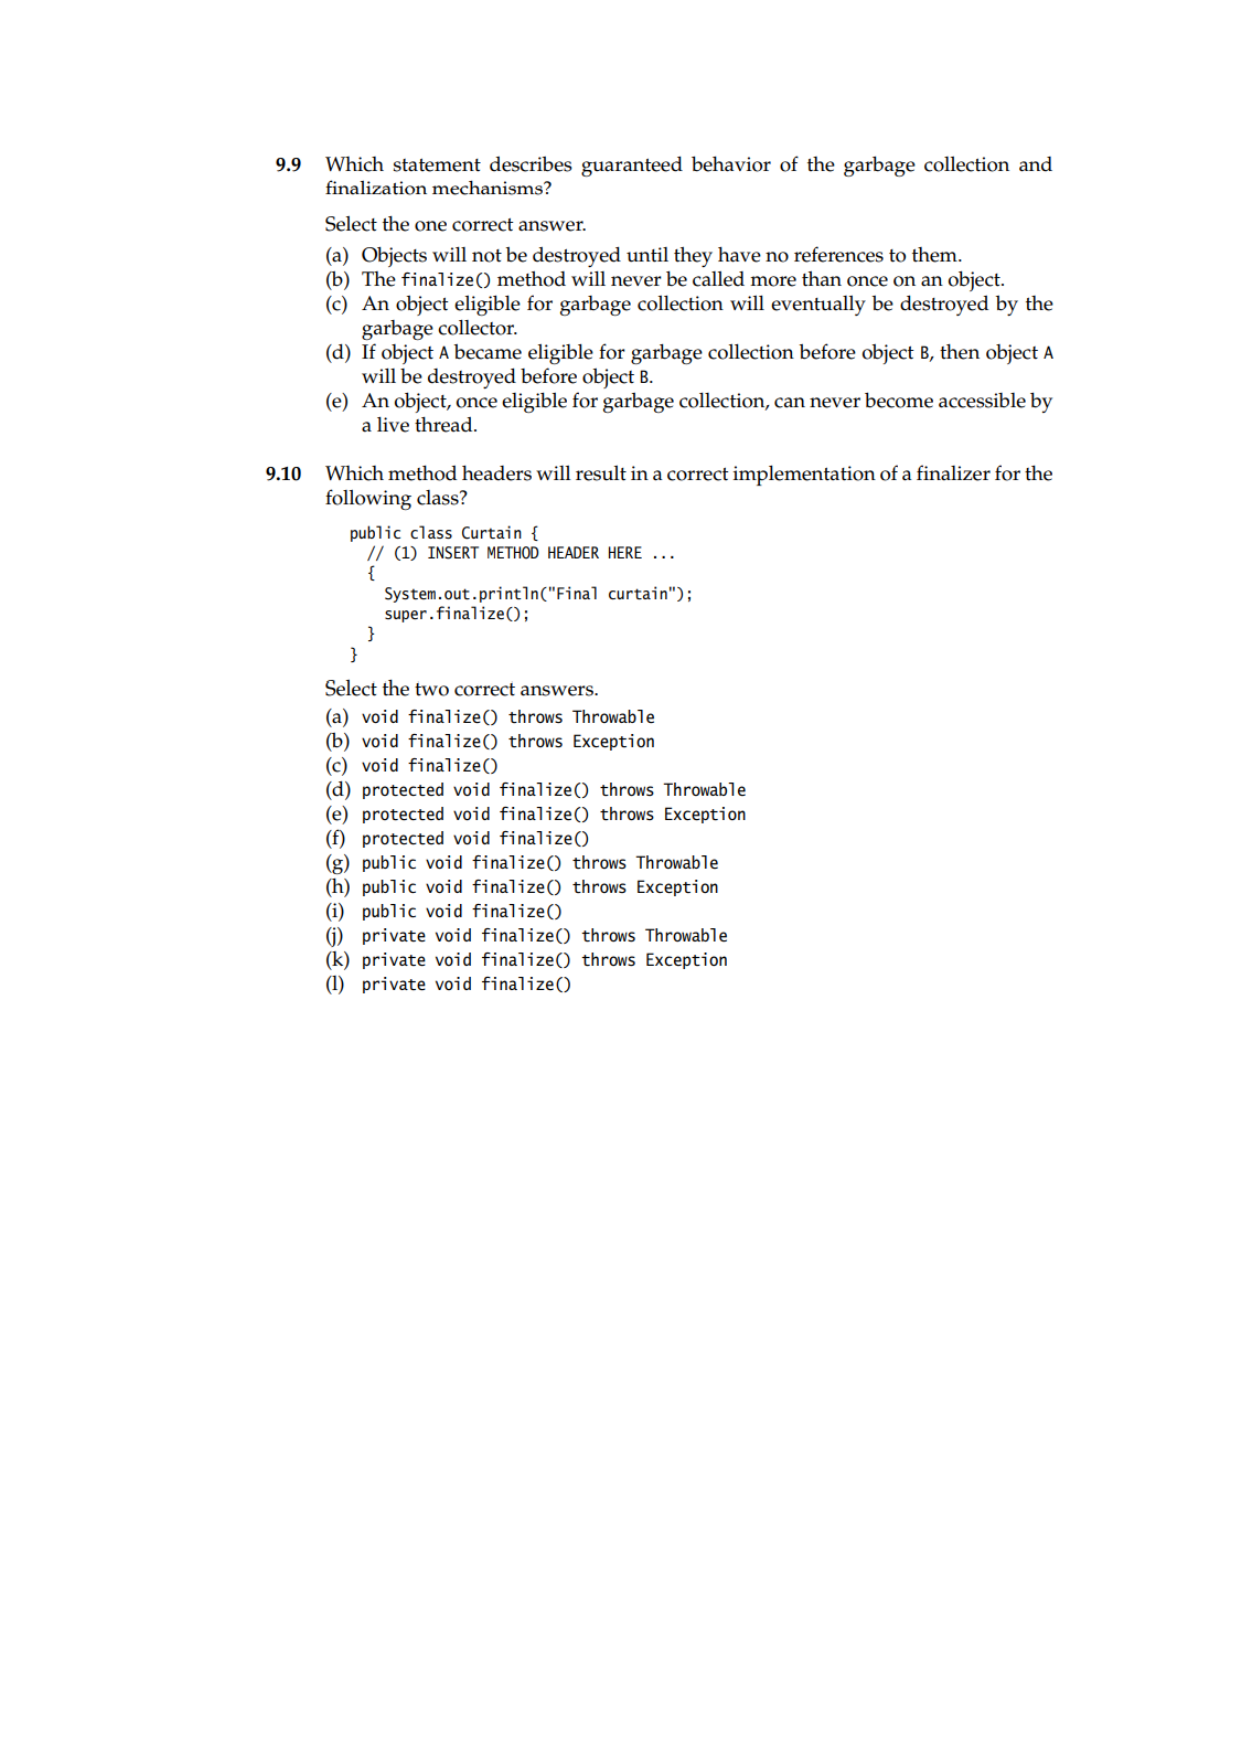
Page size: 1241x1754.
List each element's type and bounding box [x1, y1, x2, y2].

picture [150, 150, 1091, 1042]
